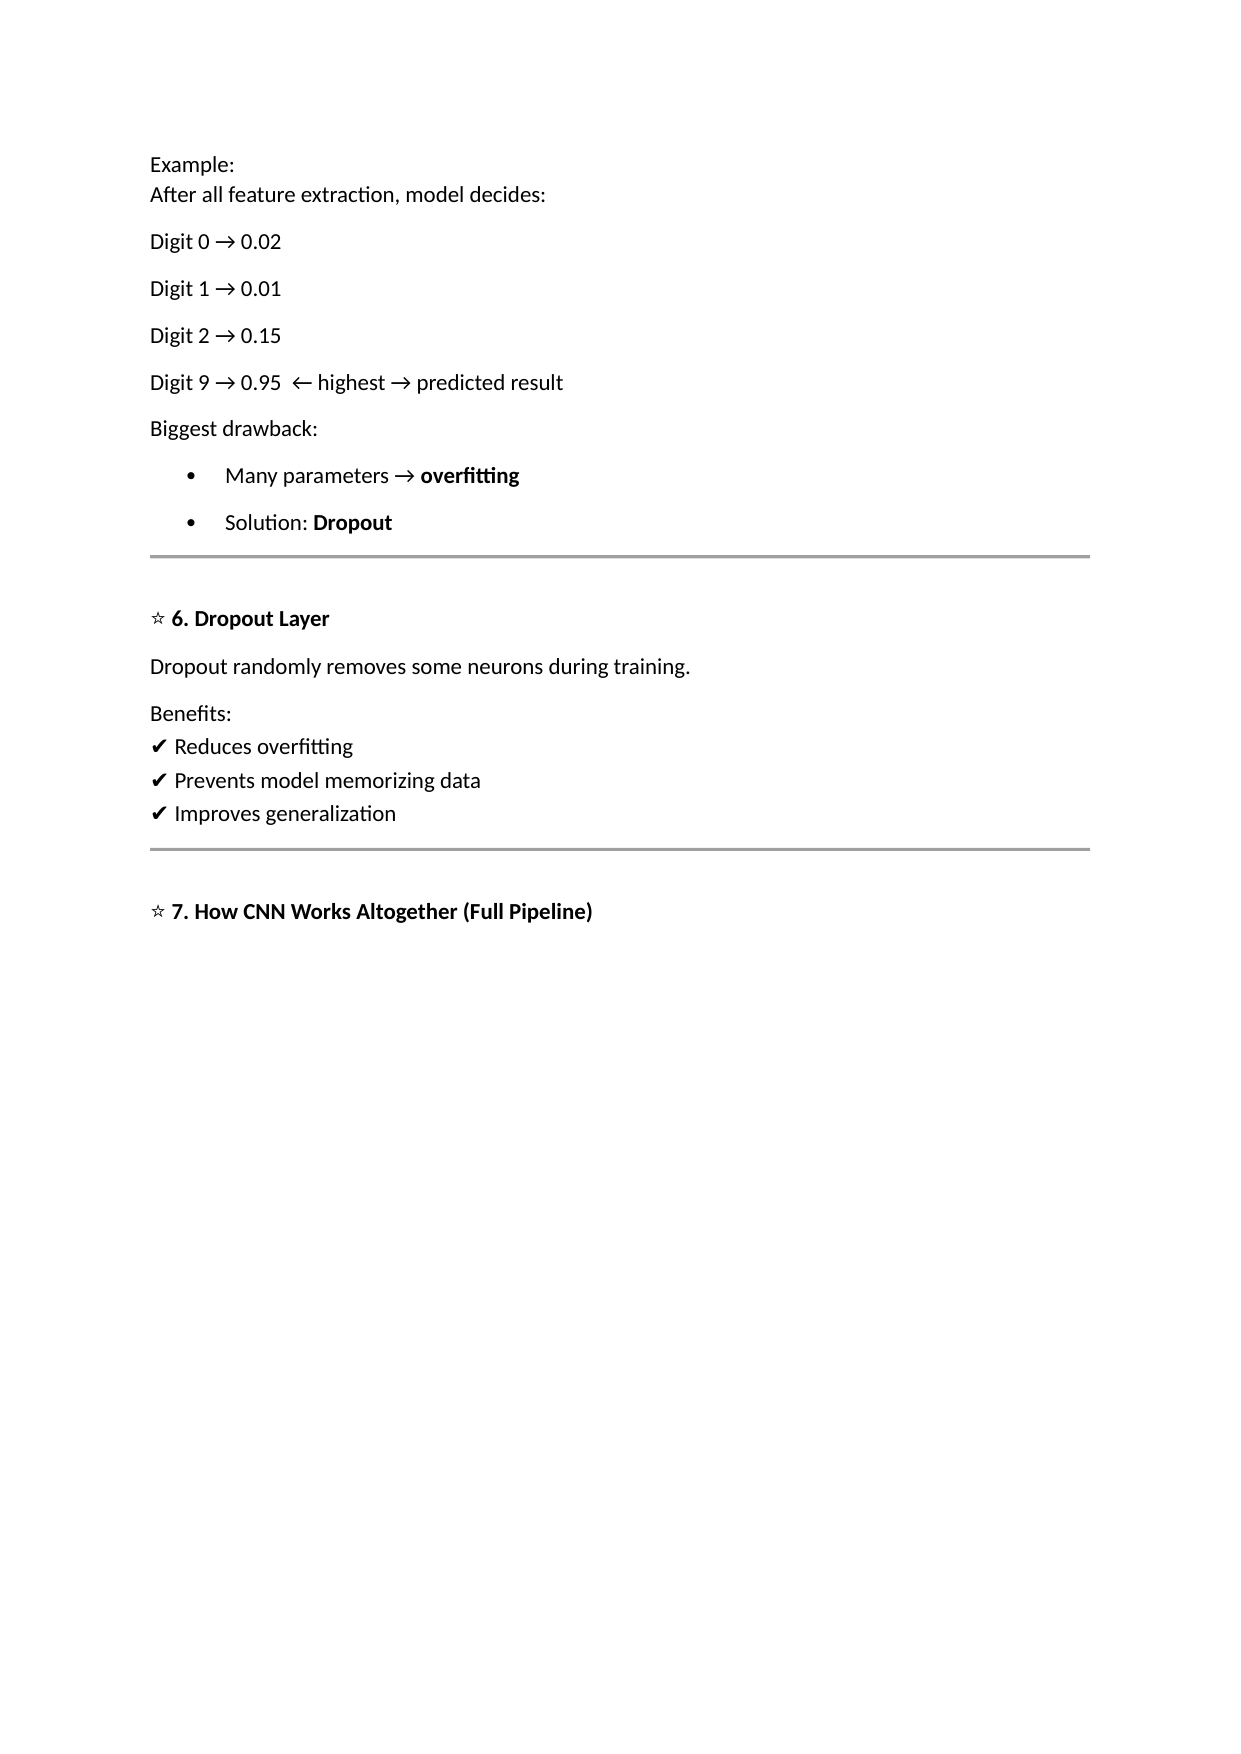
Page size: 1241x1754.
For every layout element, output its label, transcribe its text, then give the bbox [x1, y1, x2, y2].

text Digit 9 → 0.95 ← highest → predicted result [150, 368, 1090, 396]
text Digit 1 → 0.01 [150, 274, 1090, 302]
text Digit 0 → 0.02 [150, 227, 1090, 255]
list Solution: Dropout [187, 508, 1090, 536]
text Digit 2 → 0.15 [150, 321, 1090, 349]
text Biggest drawback: [150, 414, 1090, 443]
text Example: After all feature extraction, model decides: [150, 150, 1090, 208]
text ⭐ 7. How CNN Works Altogether (Full Pipeline) [150, 895, 1090, 926]
text Benefits: ✔ Reduces overfitting ✔ Prevents model memorizing data ✔ Improves generalization [150, 699, 1090, 829]
text Dropout randomly removes some neurons during training. [150, 652, 1090, 681]
list Many parameters → overfitting [187, 461, 1090, 489]
text ⭐ 6. Dropout Layer [150, 602, 1090, 633]
